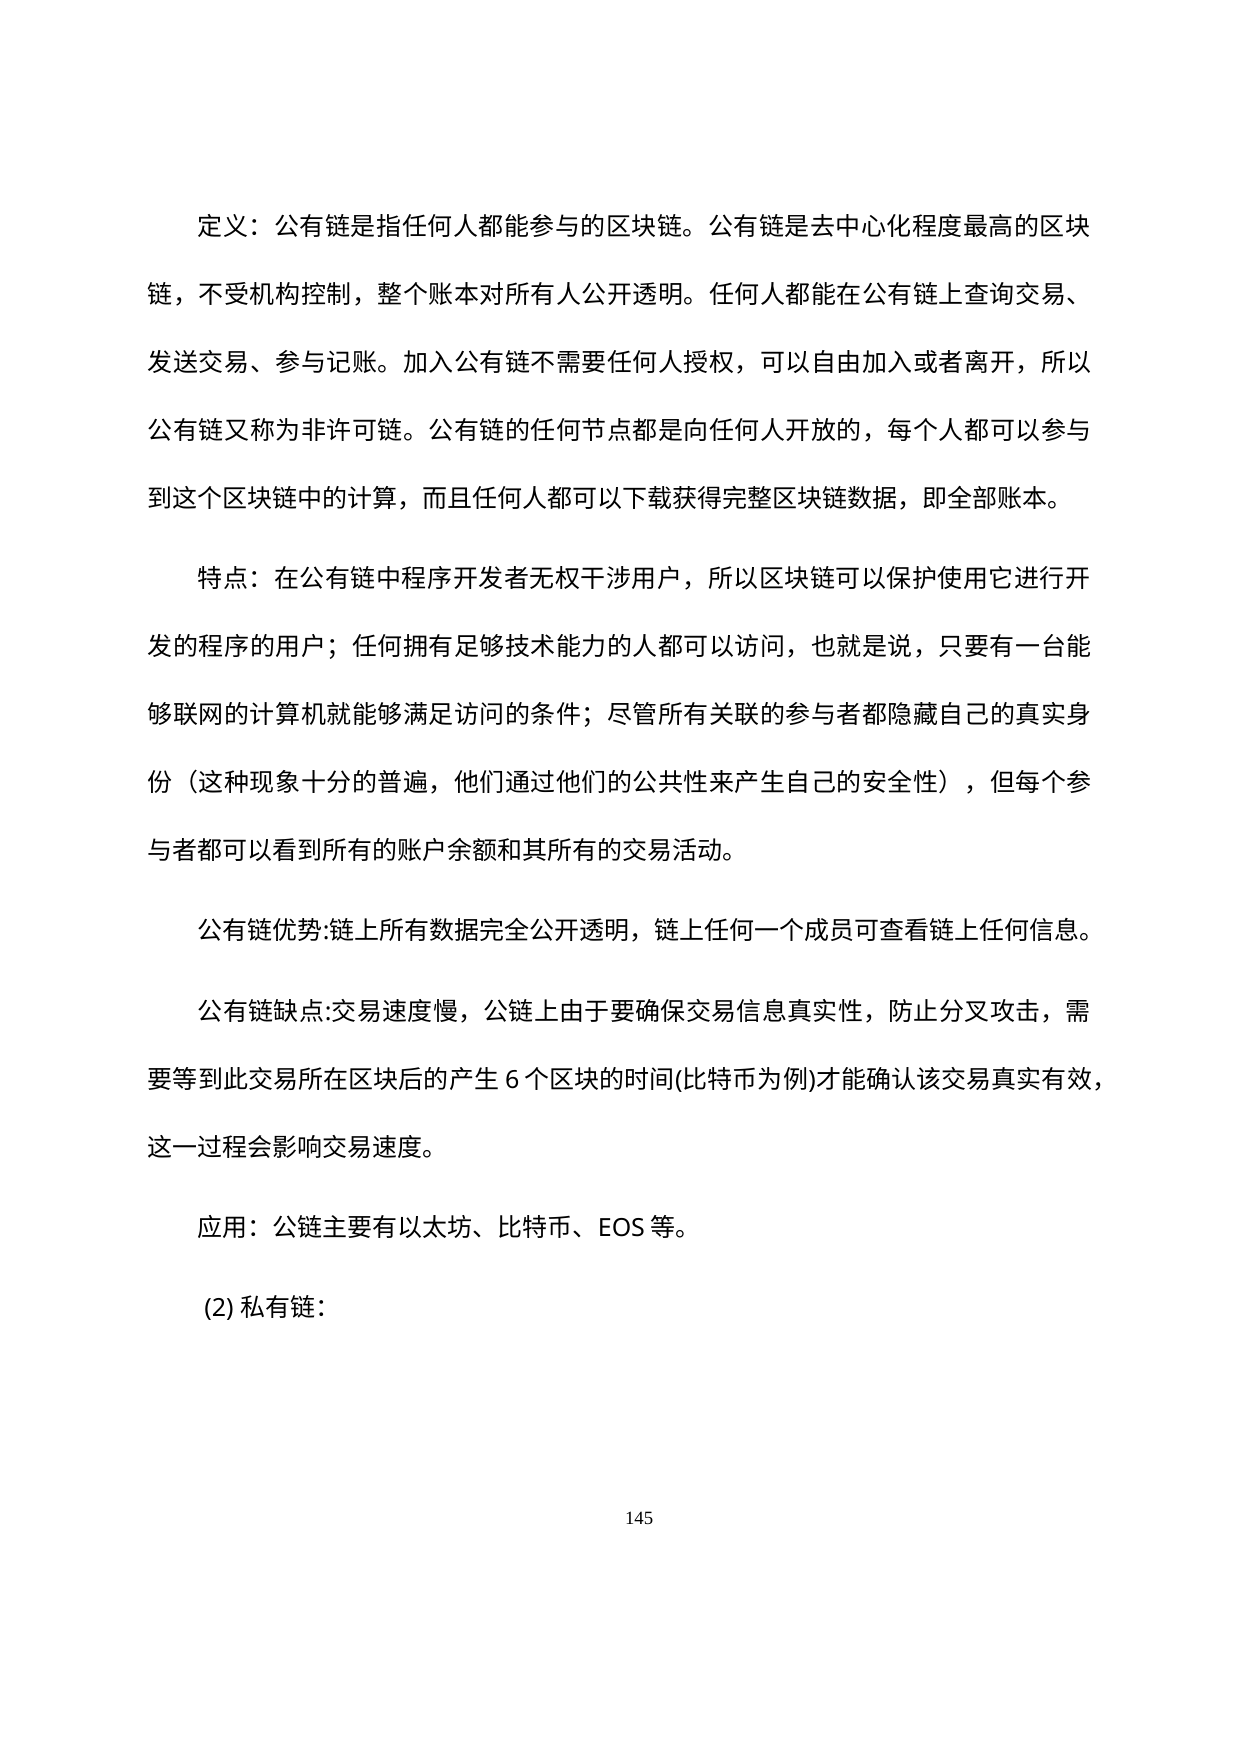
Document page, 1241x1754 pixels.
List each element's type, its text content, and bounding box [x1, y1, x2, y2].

text 公有链缺点:交易速度慢，公链上由于要确保交易信息真实性，防止分叉攻击，需要等到此交易所在区块后的产生6个区块的时间(比特币为例)才能确认该交易真实有效，这一过程会影响交易速度。 [148, 975, 1092, 1179]
text 定义：公有链是指任何人都能参与的区块链。公有链是去中心化程度最高的区块链，不受机构控制，整个账本对所有人公开透明。任何人都能在公有链上查询交易、发送交易、参与记账。加入公有链不需要任何人授权，可以自由加入或者离开，所以公有链又称为非许可链。公有链的任何节点都是向任何人开放的，每个人都可以参与到这个区块链中的计算，而且任何人都可以下载获得完整区块链数据，即全部账本。 [148, 191, 1092, 530]
text 公有链优势:链上所有数据完全公开透明，链上任何一个成员可查看链上任何信息。 [148, 895, 1092, 963]
text 应用：公链主要有以太坊、比特币、EOS等。 [148, 1192, 1092, 1259]
text 特点：在公有链中程序开发者无权干涉用户，所以区块链可以保护使用它进行开发的程序的用户；任何拥有足够技术能力的人都可以访问，也就是说，只要有一台能够联网的计算机就能够满足访问的条件；尽管所有关联的参与者都隐藏自己的真实身份（这种现象十分的普遍，他们通过他们的公共性来产生自己的安全性），但每个参与者都可以看到所有的账户余额和其所有的交易活动。 [148, 543, 1092, 882]
text (2) 私有链： [148, 1272, 1092, 1340]
